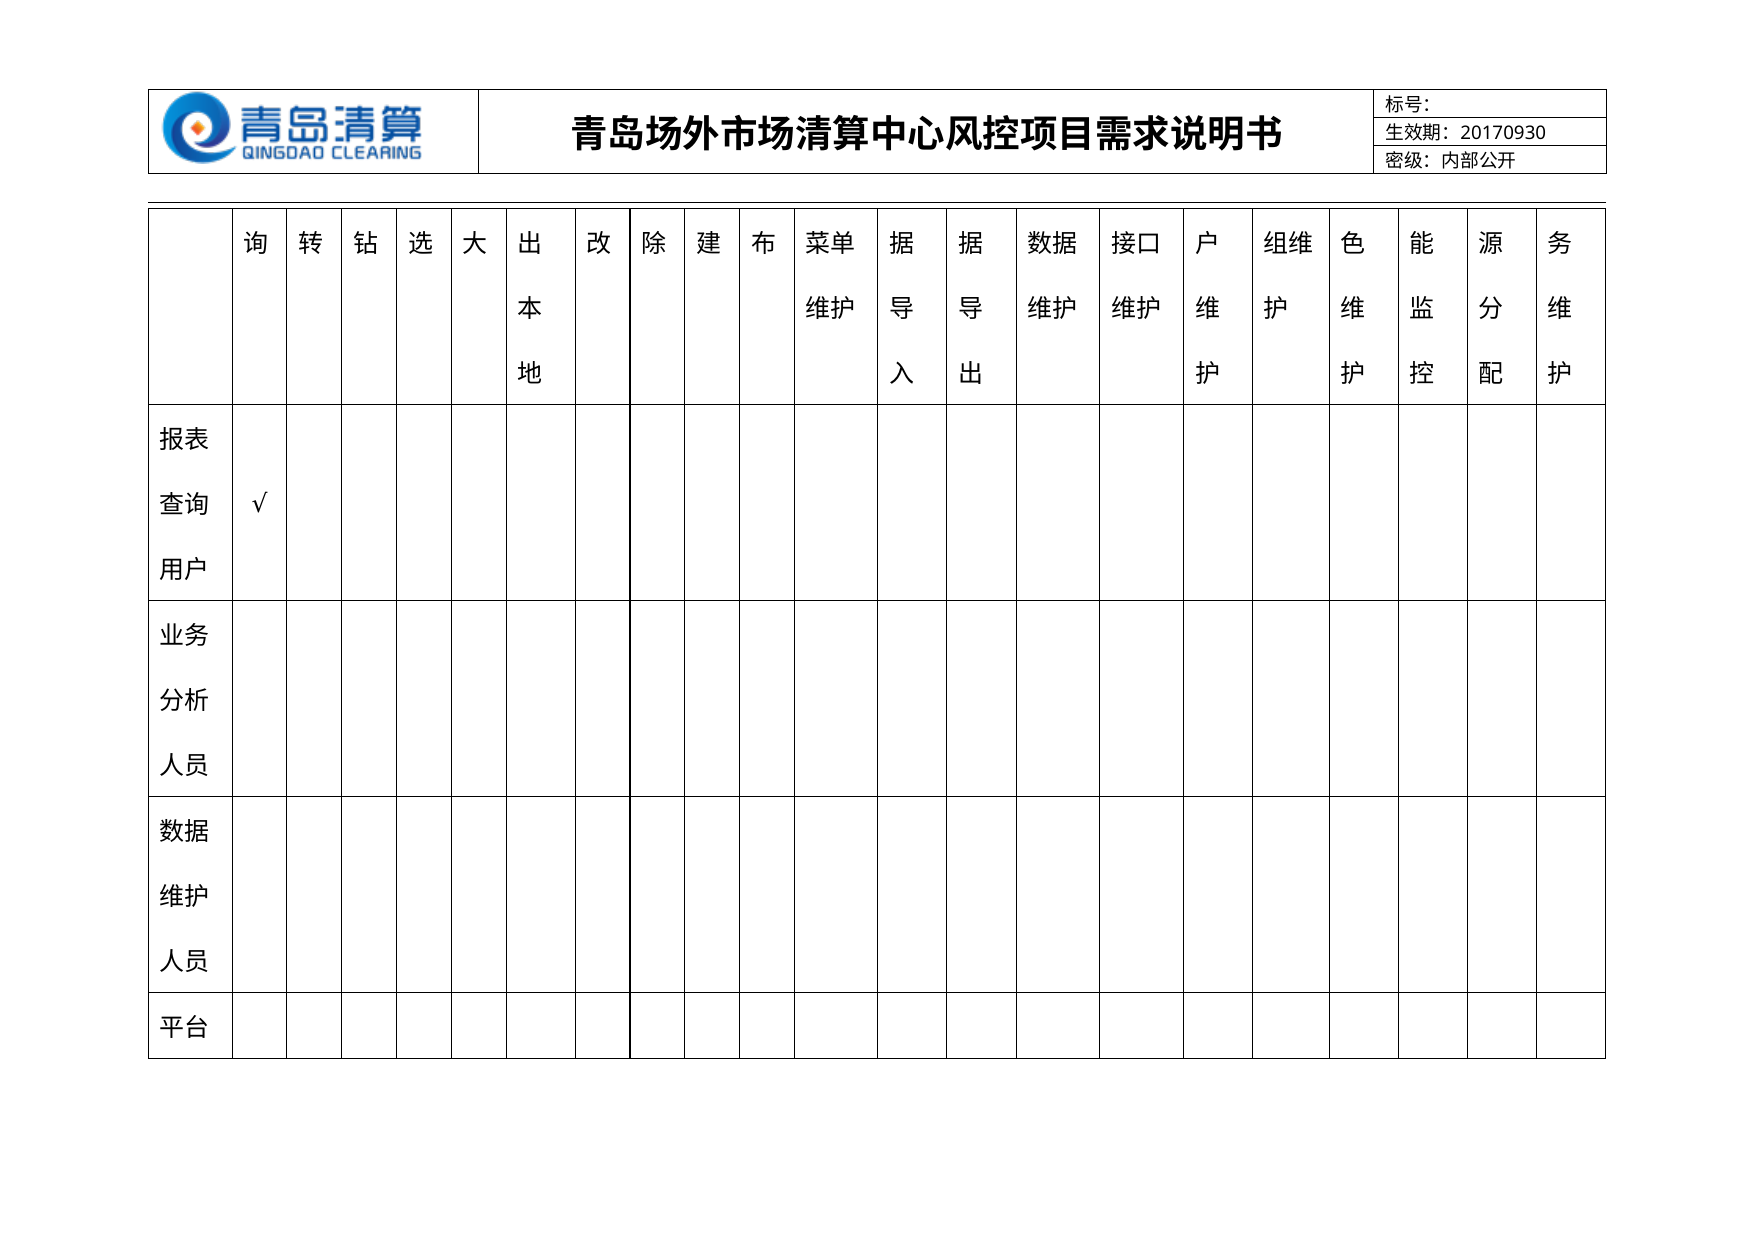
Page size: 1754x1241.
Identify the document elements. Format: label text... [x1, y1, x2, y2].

table_cell 平台管理人员 [149, 993, 232, 1058]
table_cell [1399, 993, 1467, 1058]
table_cell 业务分析人员 [149, 601, 232, 796]
table_cell [1537, 405, 1605, 600]
table_cell [1537, 797, 1605, 992]
table_cell [452, 601, 506, 796]
table_cell [397, 405, 451, 600]
table_cell [1017, 797, 1099, 992]
table_cell [576, 601, 629, 796]
table_cell [287, 405, 341, 600]
table_cell [576, 797, 629, 992]
table_cell [342, 405, 396, 600]
table_cell [947, 405, 1016, 600]
table_cell 下钻 [342, 209, 396, 404]
table_cell [287, 993, 341, 1058]
table_cell 报表菜单维护 [795, 209, 877, 404]
table_cell [576, 993, 629, 1058]
table_cell 跳转 [287, 209, 341, 404]
table_cell 性能监控 [1399, 209, 1467, 404]
table_cell [740, 601, 794, 796]
table_cell 修改 [576, 209, 629, 404]
table_cell 删除 [631, 209, 684, 404]
table_cell [1100, 797, 1183, 992]
table_cell [878, 601, 946, 796]
table_cell [1184, 601, 1252, 796]
picture [159, 89, 422, 164]
table_cell 筛选 [397, 209, 451, 404]
table_cell [1184, 405, 1252, 600]
table_cell [1017, 601, 1099, 796]
table_cell 发布 [740, 209, 794, 404]
table_cell [1253, 601, 1329, 796]
table_cell [740, 993, 794, 1058]
table_cell [1537, 601, 1605, 796]
table_cell [740, 405, 794, 600]
table_cell 放大 [452, 209, 506, 404]
table_cell [507, 993, 575, 1058]
table_cell [452, 993, 506, 1058]
table_cell 资源分配 [1468, 209, 1536, 404]
table_cell [507, 601, 575, 796]
table_cell 角色维护 [1330, 209, 1398, 404]
table_cell [397, 601, 451, 796]
table_cell [631, 797, 684, 992]
table_cell 新建 [685, 209, 739, 404]
table_cell [685, 797, 739, 992]
table_cell 数据导出 [947, 209, 1016, 404]
table_cell √ [233, 405, 286, 600]
table_cell 服务维护 [1537, 209, 1605, 404]
table_cell [1468, 405, 1536, 600]
table_cell [1017, 993, 1099, 1058]
table_cell [342, 601, 396, 796]
table_cell [631, 993, 684, 1058]
table_cell [1184, 797, 1252, 992]
table_cell [1537, 993, 1605, 1058]
table_cell 用户维护 [1184, 209, 1252, 404]
table_cell [631, 405, 684, 600]
table_cell 用户组维护 [1253, 209, 1329, 404]
table_cell [947, 797, 1016, 992]
table_cell [397, 993, 451, 1058]
table_cell [795, 797, 877, 992]
table_cell [342, 993, 396, 1058]
table_cell [452, 405, 506, 600]
table_cell [685, 405, 739, 600]
table_cell [1399, 601, 1467, 796]
table_cell [1399, 405, 1467, 600]
table_cell [1468, 993, 1536, 1058]
table_cell [342, 797, 396, 992]
table_cell [397, 797, 451, 992]
table_cell [452, 797, 506, 992]
table_cell [947, 993, 1016, 1058]
table_cell [233, 797, 286, 992]
table_cell [878, 797, 946, 992]
table_cell [740, 797, 794, 992]
table_cell 外部数据维护 [1017, 209, 1099, 404]
table_cell [1330, 797, 1398, 992]
table_cell [1253, 993, 1329, 1058]
table_cell [795, 601, 877, 796]
table_cell [1100, 601, 1183, 796]
table_cell [878, 993, 946, 1058]
table_cell [795, 405, 877, 600]
table_cell [233, 993, 286, 1058]
table_cell [685, 993, 739, 1058]
table_cell 数据接口维护 [1100, 209, 1183, 404]
table_cell [1330, 405, 1398, 600]
table_cell 数据维护人员 [149, 797, 232, 992]
table_cell [795, 993, 877, 1058]
table_cell [1399, 797, 1467, 992]
table_cell [1330, 993, 1398, 1058]
table_cell [576, 405, 629, 600]
table_cell [1017, 405, 1099, 600]
table_cell [1330, 601, 1398, 796]
table_cell [233, 601, 286, 796]
table_cell [631, 601, 684, 796]
table_cell [1468, 797, 1536, 992]
table_cell 导出本地 [507, 209, 575, 404]
table_cell [1100, 993, 1183, 1058]
table_cell [287, 601, 341, 796]
table_cell [1184, 993, 1252, 1058]
table_cell [507, 797, 575, 992]
table_cell [685, 601, 739, 796]
table_cell 查询 [233, 209, 286, 404]
table_cell [947, 601, 1016, 796]
table_cell [1253, 405, 1329, 600]
table_cell 数据导入 [878, 209, 946, 404]
table_cell 报表查询用户 [149, 405, 232, 600]
table_cell [1253, 797, 1329, 992]
table_cell [287, 797, 341, 992]
table_cell [1100, 405, 1183, 600]
table_cell [507, 405, 575, 600]
table_cell [878, 405, 946, 600]
table_cell [1468, 601, 1536, 796]
